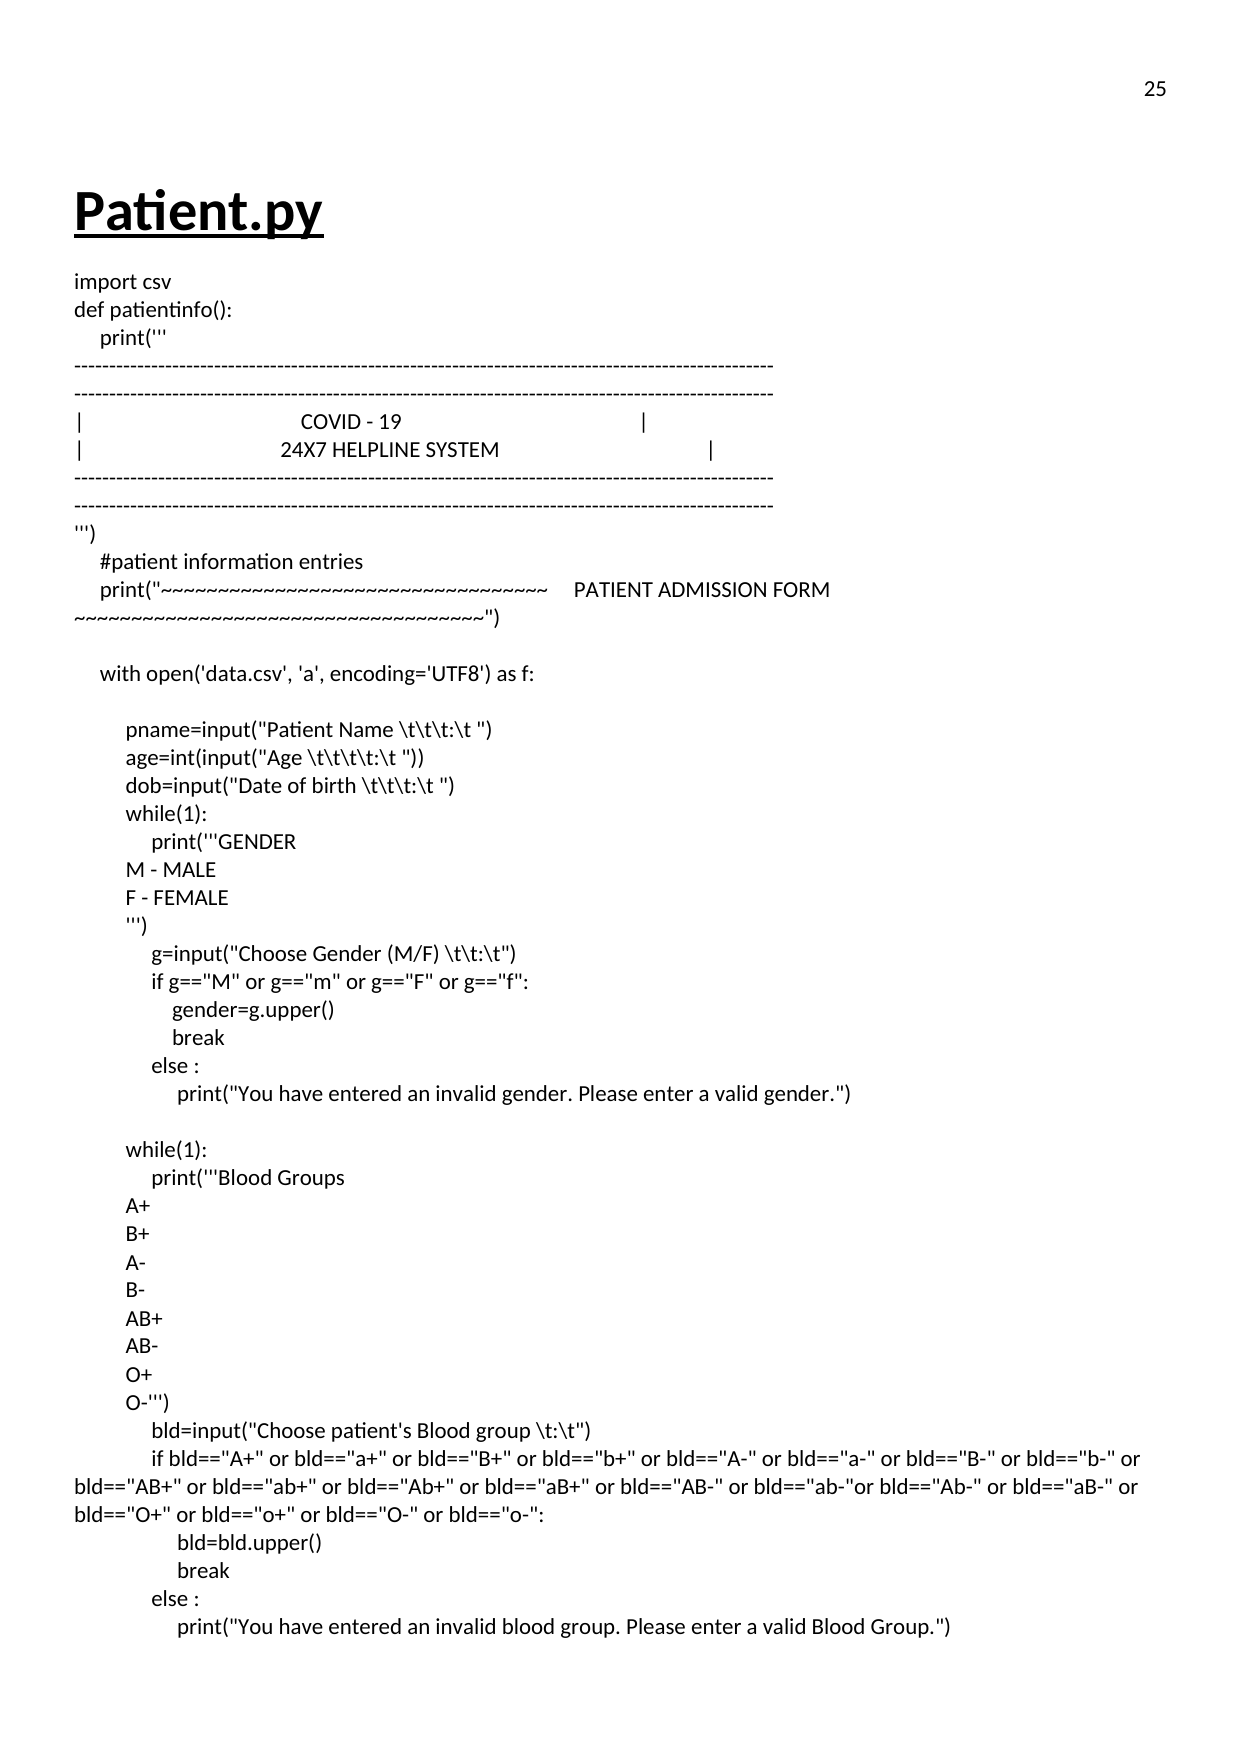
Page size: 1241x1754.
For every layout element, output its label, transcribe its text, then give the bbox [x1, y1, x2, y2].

text print("You have entered an invalid gender. Please enter a valid gender.") [74, 1079, 1167, 1107]
text bld=input("Choose patient's Blood group \t:\t") [74, 1416, 1167, 1444]
text age=int(input("Age \t\t\t\t:\t ")) [74, 743, 1167, 771]
text g=input("Choose Gender (M/F) \t\t:\t") [74, 939, 1167, 967]
text pname=input("Patient Name \t\t\t:\t ") [74, 715, 1167, 743]
text else : [74, 1584, 1167, 1612]
text B- [74, 1276, 1167, 1304]
text ---------------------------------------------------------------------------------------------------- [74, 491, 1167, 519]
text def patientinfo(): [74, 295, 1167, 323]
text ''') [74, 911, 1167, 939]
text print('''GENDER [74, 827, 1167, 855]
text Patient.py [74, 173, 1167, 244]
text break [74, 1556, 1167, 1584]
text while(1): [74, 1136, 1167, 1163]
text | 24X7 HELPLINE SYSTEM | [74, 435, 1167, 463]
text B+ [74, 1219, 1167, 1248]
text AB+ [74, 1304, 1167, 1332]
text import csv [74, 267, 1167, 295]
text break [74, 1023, 1167, 1051]
text ''') [74, 519, 1167, 547]
text A- [74, 1248, 1167, 1276]
text print('''Blood Groups [74, 1163, 1167, 1192]
text ---------------------------------------------------------------------------------------------------- [74, 463, 1167, 491]
text M - MALE [74, 855, 1167, 883]
text with open('data.csv', 'a', encoding='UTF8') as f: [74, 659, 1167, 687]
text if g=="M" or g=="m" or g=="F" or g=="f": [74, 967, 1167, 995]
text | COVID - 19 | [74, 407, 1167, 435]
text #patient information entries [74, 547, 1167, 575]
text while(1): [74, 799, 1167, 827]
text else : [74, 1051, 1167, 1079]
text F - FEMALE [74, 883, 1167, 911]
text A+ [74, 1192, 1167, 1219]
text dob=input("Date of birth \t\t\t:\t ") [74, 771, 1167, 799]
text ---------------------------------------------------------------------------------------------------- [74, 351, 1167, 379]
text print(''' [74, 323, 1167, 351]
text AB- [74, 1332, 1167, 1360]
text print("~~~~~~~~~~~~~~~~~~~~~~~~~~~~~~~~~~ PATIENT ADMISSION FORM ~~~~~~~~~~~~~~~~~~~~~~~~~~~~~~~~~~~~") [74, 575, 1167, 631]
text ---------------------------------------------------------------------------------------------------- [74, 379, 1167, 407]
text print("You have entered an invalid blood group. Please enter a valid Blood Group.") [74, 1612, 1167, 1640]
text O-''') [74, 1388, 1167, 1416]
text gender=g.upper() [74, 995, 1167, 1023]
text O+ [74, 1360, 1167, 1388]
text bld=bld.upper() [74, 1528, 1167, 1556]
text if bld=="A+" or bld=="a+" or bld=="B+" or bld=="b+" or bld=="A-" or bld=="a-" or bld=="B-" or bld=="b-" or bld=="AB+" or bld=="ab+" or bld=="Ab+" or bld=="aB+" or bld=="AB-" or bld=="ab-"or bld=="Ab-" or bld=="aB-" or bld=="O+" or bld=="o+" or bld=="O-" or bld=="o-": [74, 1444, 1167, 1528]
